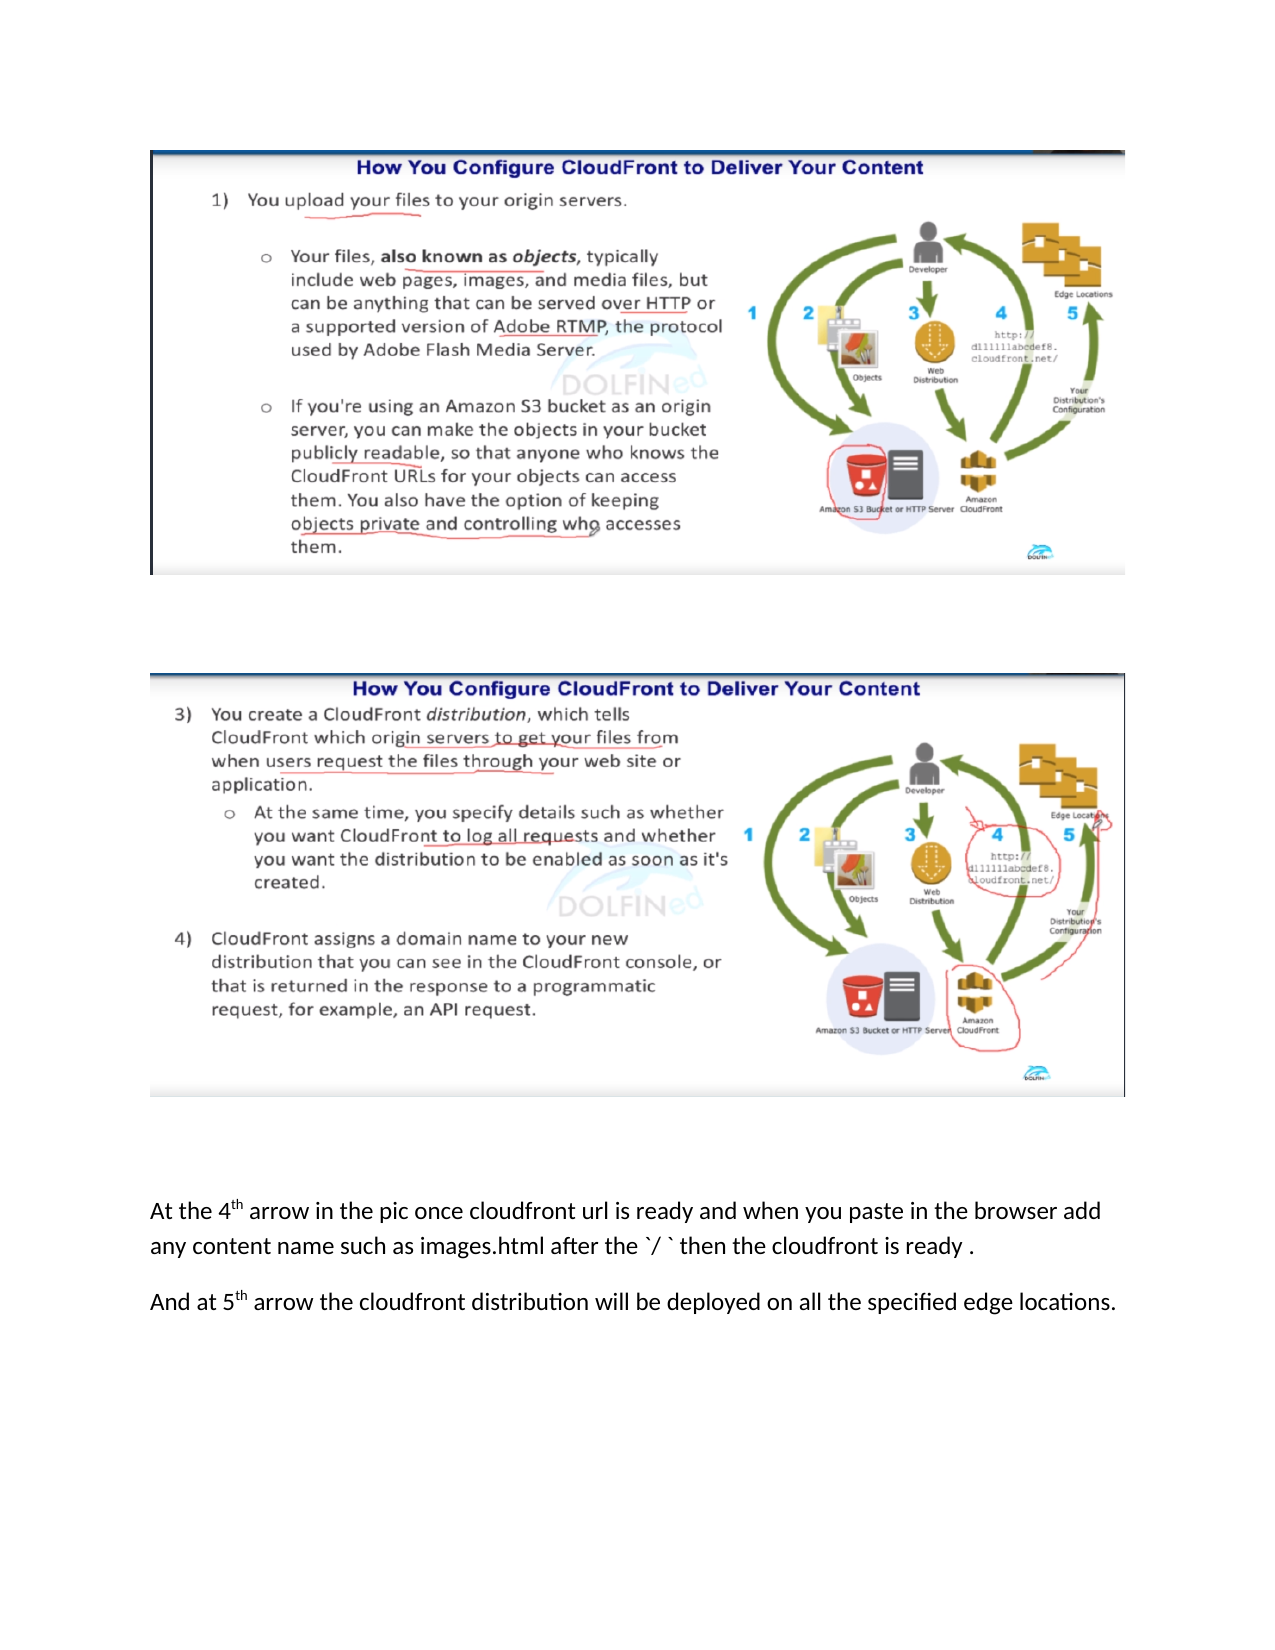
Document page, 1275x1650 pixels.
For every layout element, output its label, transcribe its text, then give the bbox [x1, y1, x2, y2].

picture [150, 673, 1125, 1097]
text At the 4th arrow in the pic once cloudfront url is ready and when you paste in the browser add any content name such as images.html after the `/ ` then the cloudfront is ready . [150, 1195, 1125, 1261]
picture [150, 150, 1125, 575]
text And at 5th arrow the cloudfront distribution will be deployed on all the specified edge locations. [150, 1286, 1125, 1317]
